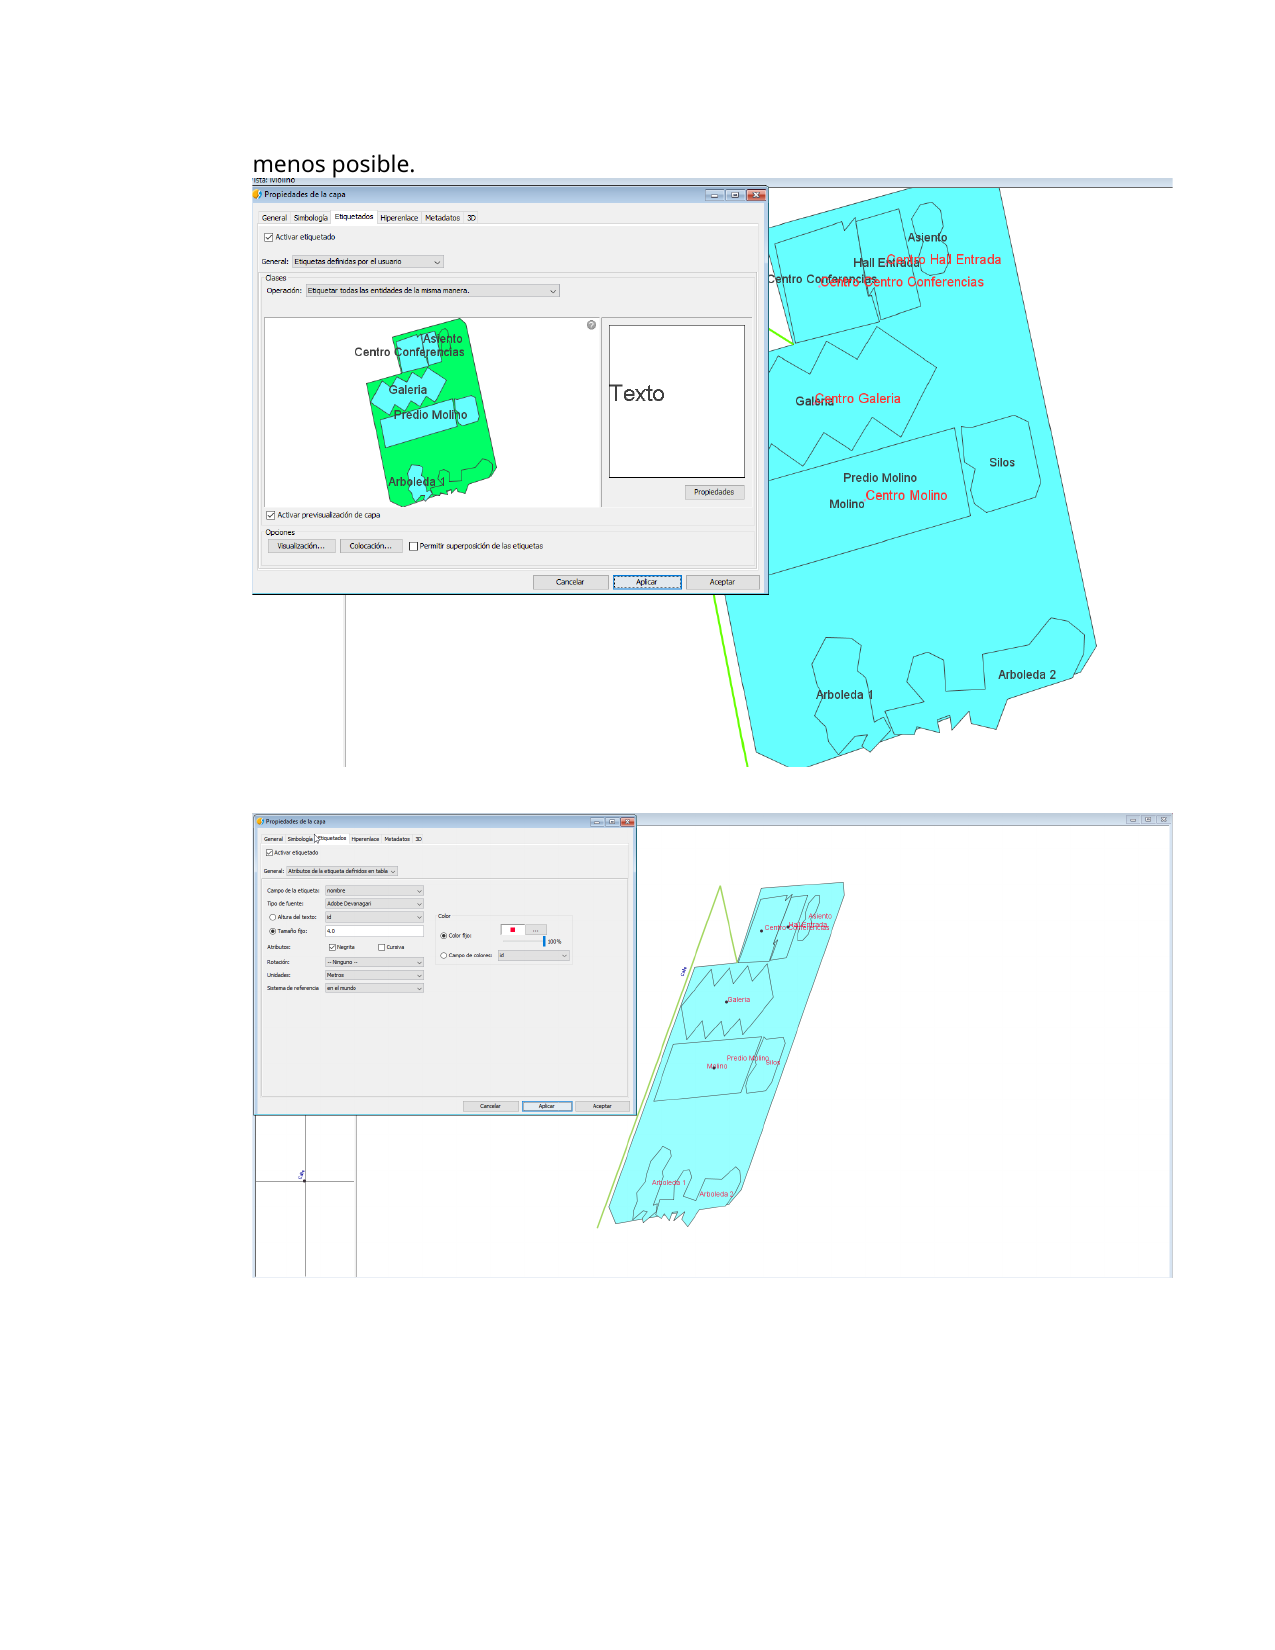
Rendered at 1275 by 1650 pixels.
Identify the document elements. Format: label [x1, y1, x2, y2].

text [252, 148, 1098, 178]
picture [252, 813, 1173, 1278]
picture [252, 178, 1173, 767]
